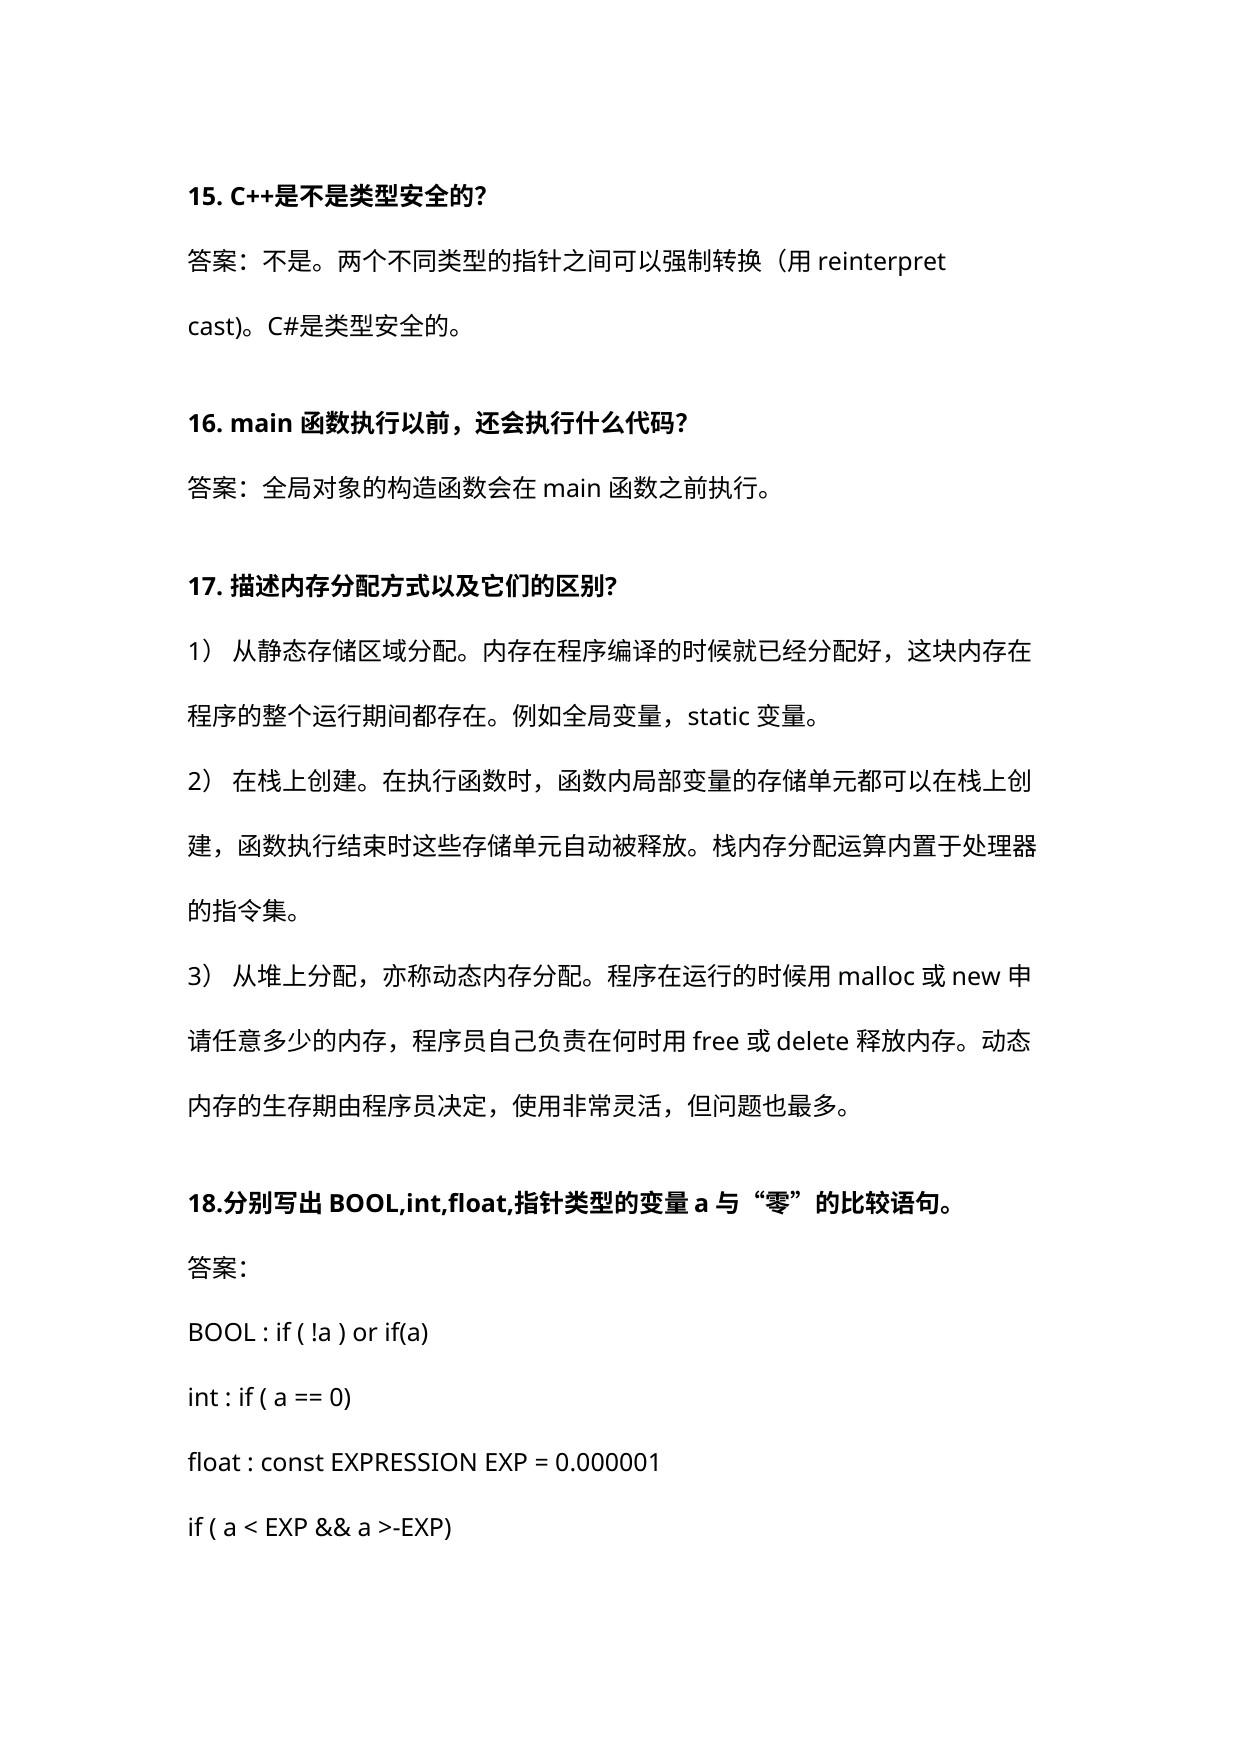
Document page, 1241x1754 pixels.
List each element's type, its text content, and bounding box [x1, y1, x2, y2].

text 15. C++是不是类型安全的？ [187, 162, 1053, 227]
text 答案： [187, 1234, 1053, 1299]
text 答案：全局对象的构造函数会在main 函数之前执行。 [187, 454, 1053, 519]
text 17. 描述内存分配方式以及它们的区别? [187, 552, 1053, 617]
text if ( a < EXP && a >-EXP) [187, 1494, 1053, 1559]
text 答案：不是。两个不同类型的指针之间可以强制转换（用reinterpret cast)。C#是类型安全的。 [187, 227, 1053, 357]
text 18.分别写出BOOL,int,float,指针类型的变量a 与“零”的比较语句。 [187, 1169, 1053, 1234]
text 2） 在栈上创建。在执行函数时，函数内局部变量的存储单元都可以在栈上创建，函数执行结束时这些存储单元自动被释放。栈内存分配运算内置于处理器的指令集。 [187, 747, 1053, 942]
text BOOL : if ( !a ) or if(a) [187, 1299, 1053, 1364]
text 1） 从静态存储区域分配。内存在程序编译的时候就已经分配好，这块内存在程序的整个运行期间都存在。例如全局变量，static 变量。 [187, 617, 1053, 747]
text 3） 从堆上分配，亦称动态内存分配。程序在运行的时候用malloc 或new 申请任意多少的内存，程序员自己负责在何时用free 或delete 释放内存。动态内存的生存期由程序员决定，使用非常灵活，但问题也最多。 [187, 942, 1053, 1137]
text int : if ( a == 0) [187, 1364, 1053, 1429]
text float : const EXPRESSION EXP = 0.000001 [187, 1429, 1053, 1494]
text 16. main 函数执行以前，还会执行什么代码？ [187, 389, 1053, 454]
